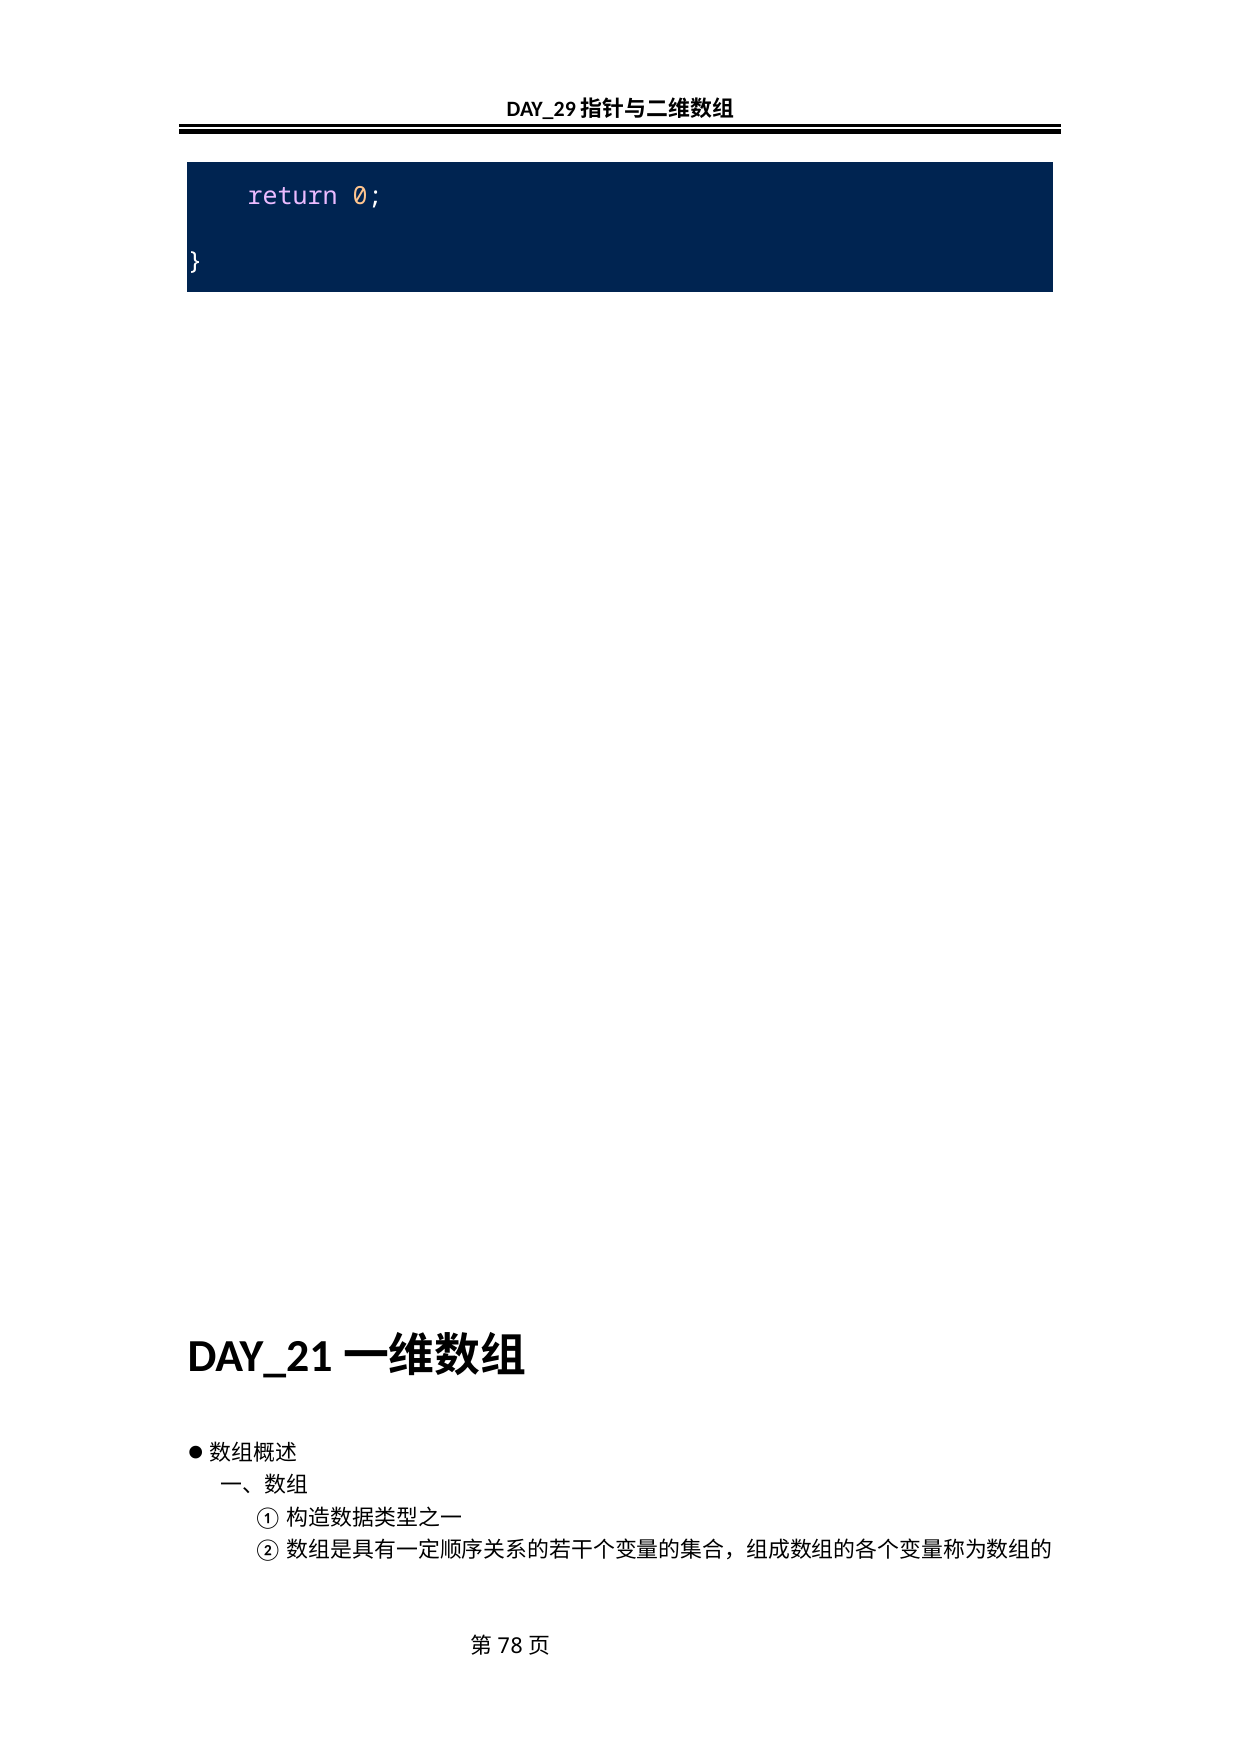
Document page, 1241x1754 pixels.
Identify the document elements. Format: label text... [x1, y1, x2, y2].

text return 0; [187, 162, 1053, 227]
text } [187, 227, 1053, 292]
subtitle DAY_21 一维数组 [187, 1302, 1053, 1400]
list ①构造数据类型之一 [220, 1499, 1053, 1532]
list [220, 1532, 1053, 1564]
list 数组概述 [187, 1434, 1053, 1467]
list 一、数组 [187, 1467, 1053, 1499]
